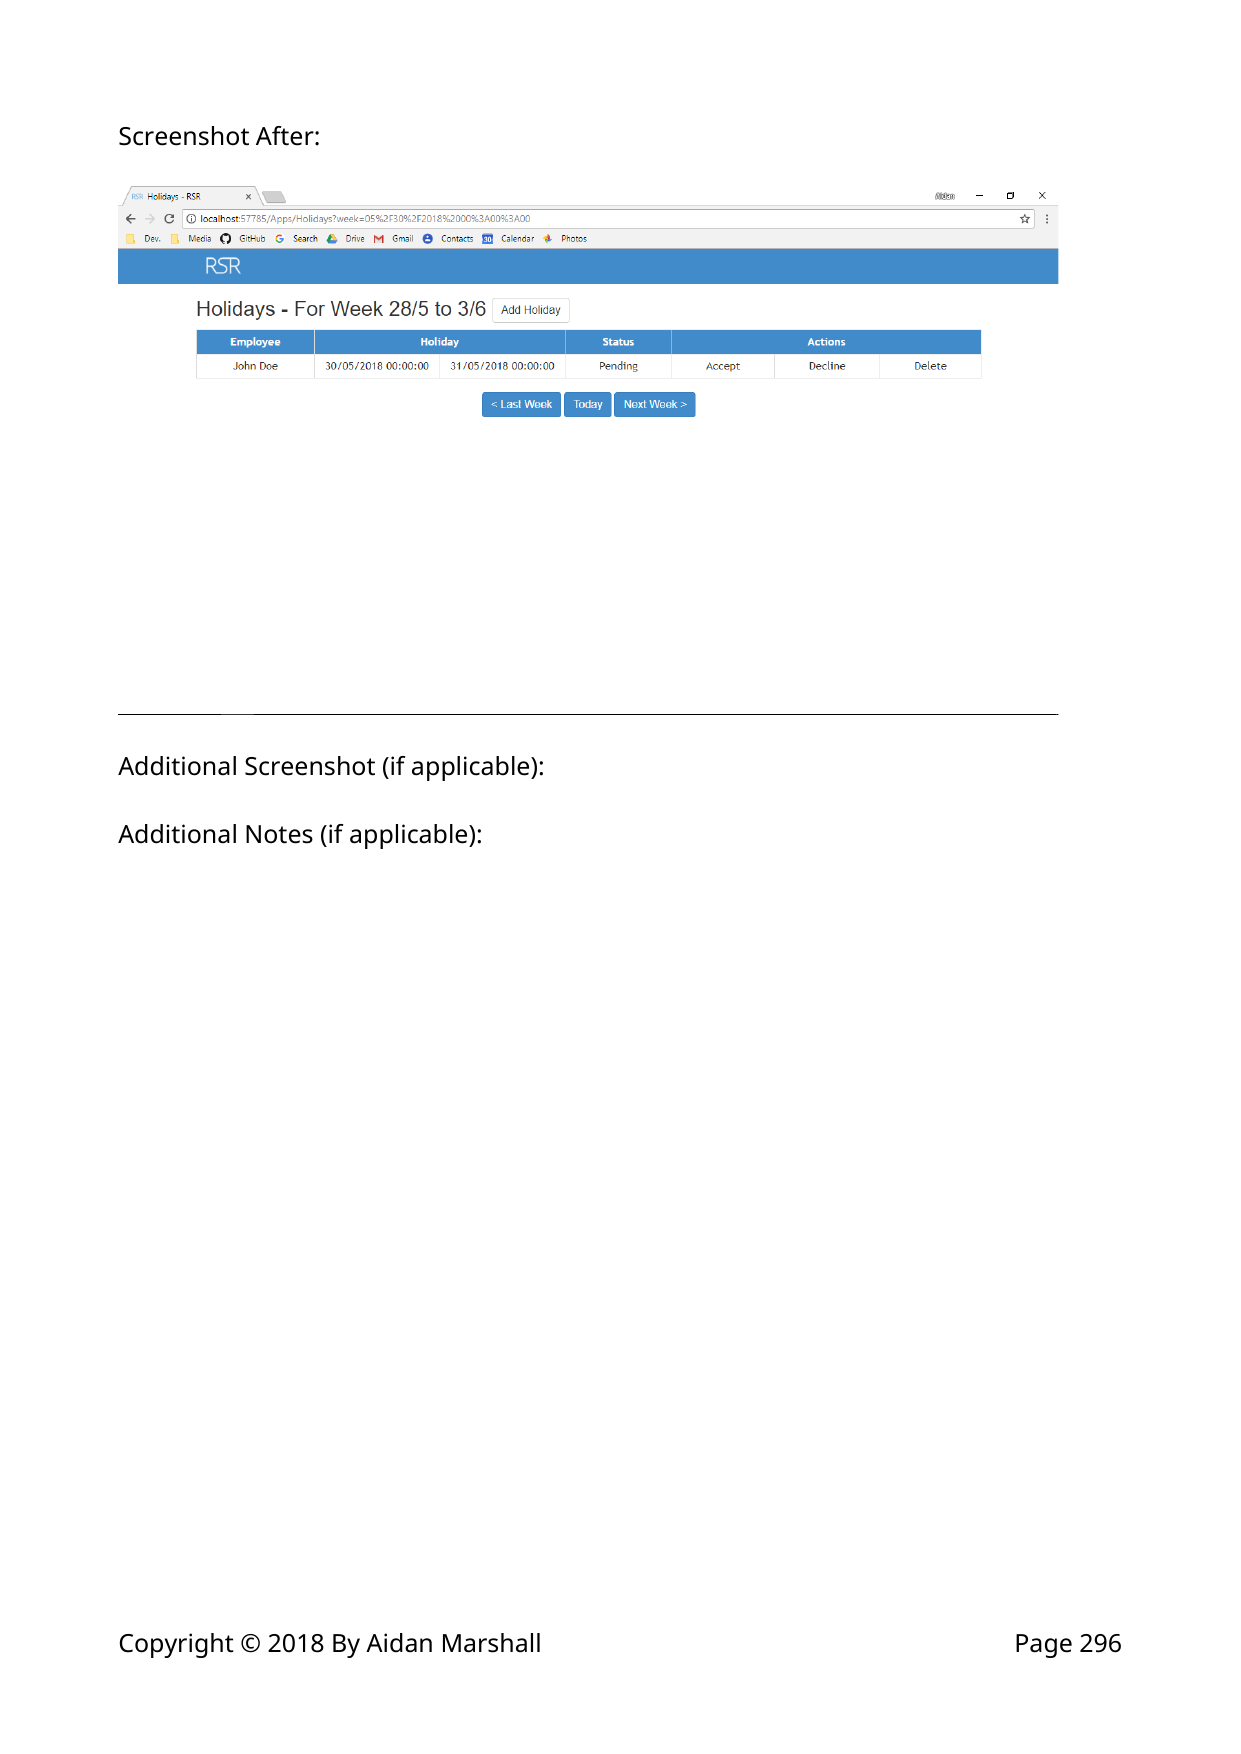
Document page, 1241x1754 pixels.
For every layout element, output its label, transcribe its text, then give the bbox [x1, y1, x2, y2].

text Additional Notes (if applicable): [118, 817, 1122, 851]
text Screenshot After: [118, 118, 1122, 152]
picture [118, 186, 1059, 715]
text Additional Screenshot (if applicable): [118, 749, 1122, 783]
